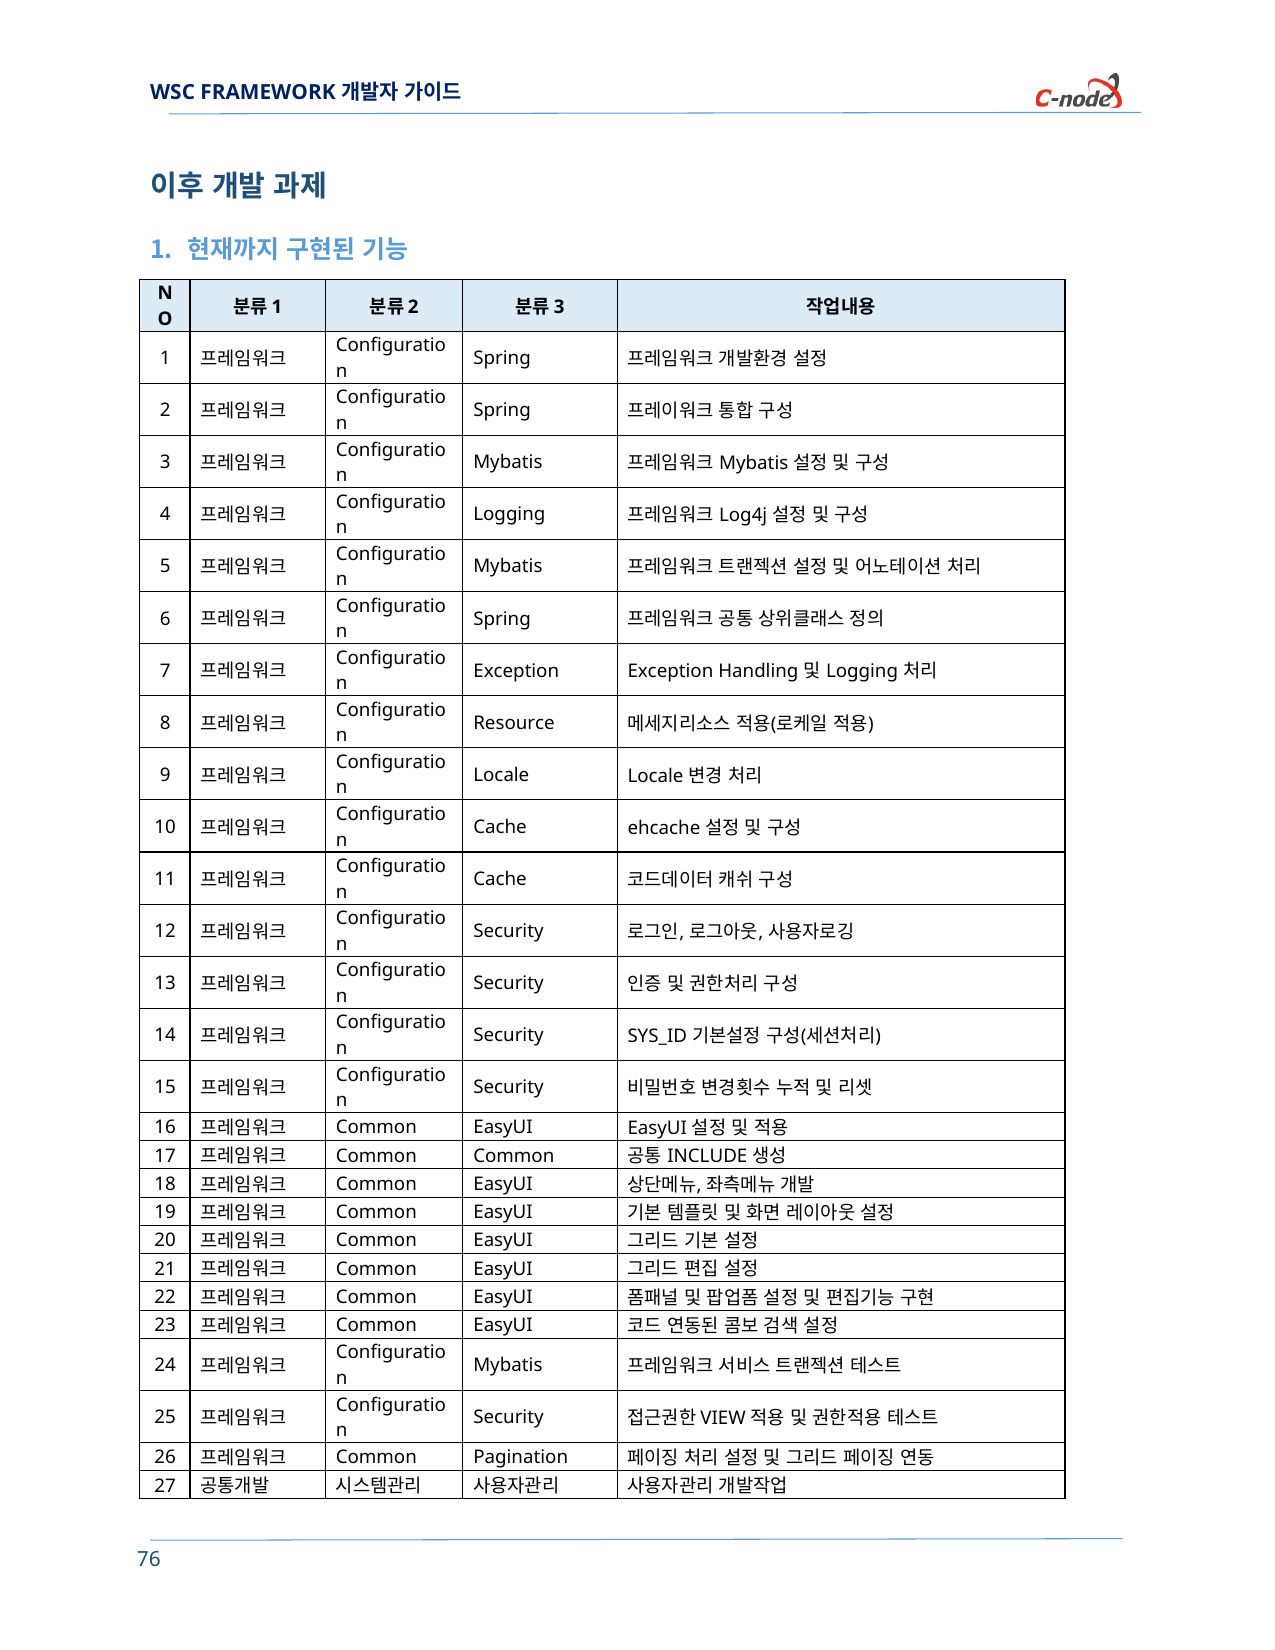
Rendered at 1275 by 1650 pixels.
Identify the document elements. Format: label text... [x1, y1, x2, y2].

table_cell 프레임워크 [191, 748, 325, 799]
table_cell EasyUI 설정 및 적용 [618, 1113, 1064, 1140]
table_cell 4 [140, 488, 189, 539]
table_cell 프레임워크 [191, 1226, 325, 1253]
table_cell 18 [140, 1169, 189, 1197]
table_cell Configuration [326, 488, 462, 539]
table_cell Configuration [326, 644, 462, 695]
table_cell 24 [140, 1339, 189, 1390]
table_cell 프레임워크 [191, 1311, 325, 1338]
table_cell 페이징 처리 설정 및 그리드 페이징 연동 [618, 1443, 1064, 1470]
table_cell 10 [140, 800, 189, 851]
table_cell 20 [140, 1226, 189, 1253]
table_cell Spring [463, 384, 617, 435]
table_cell Common [326, 1282, 462, 1309]
table_cell Spring [463, 332, 617, 383]
picture [1036, 73, 1122, 108]
table_cell Configuration [326, 1009, 462, 1060]
table_cell 인증 및 권한처리 구성 [618, 957, 1064, 1008]
table_cell 1 [140, 332, 189, 383]
table_cell 21 [140, 1254, 189, 1281]
table_cell 7 [140, 644, 189, 695]
table_cell Exception [463, 644, 617, 695]
table_cell Configuration [326, 1061, 462, 1112]
table_cell EasyUI [463, 1169, 617, 1197]
table_cell 5 [140, 540, 189, 591]
table_cell Locale 변경 처리 [618, 748, 1064, 799]
table_cell 11 [140, 853, 189, 903]
table_cell 프레임워크 [191, 1282, 325, 1309]
table_cell 프레임워크 [191, 1009, 325, 1060]
table_cell 프레임워크 [191, 696, 325, 747]
table_cell 프레이워크 통합 구성 [618, 384, 1064, 435]
table_cell Common [326, 1254, 462, 1281]
table_cell Common [326, 1113, 462, 1140]
table_cell Configuration [326, 905, 462, 956]
table_header 분류1 [191, 280, 325, 331]
table_cell 사용자관리 [463, 1471, 617, 1498]
table_cell 그리드 편집 설정 [618, 1254, 1064, 1281]
table_cell 23 [140, 1311, 189, 1338]
table_cell 프레임워크 공통 상위클래스 정의 [618, 592, 1064, 643]
table_cell 그리드 기본 설정 [618, 1226, 1064, 1253]
table_cell 2 [140, 384, 189, 435]
table_cell EasyUI [463, 1282, 617, 1309]
table_cell Configuration [326, 696, 462, 747]
table_cell 13 [140, 957, 189, 1008]
table_cell 15 [140, 1061, 189, 1112]
table_cell 3 [140, 436, 189, 487]
table_cell Configuration [326, 592, 462, 643]
table_cell Security [463, 1061, 617, 1112]
subtitle 이후 개발 과제 [150, 162, 1125, 205]
table_cell 프레임워크 [191, 436, 325, 487]
table_cell 프레임워크 [191, 644, 325, 695]
table_cell Configuration [326, 1339, 462, 1390]
table_cell 17 [140, 1141, 189, 1168]
table_cell Security [463, 957, 617, 1008]
table_cell 프레임워크 [191, 957, 325, 1008]
table_cell 프레임워크 Log4j 설정 및 구성 [618, 488, 1064, 539]
table_cell 프레임워크 [191, 1339, 325, 1390]
table_cell Spring [463, 592, 617, 643]
table_cell 공통 INCLUDE 생성 [618, 1141, 1064, 1168]
table_cell 22 [140, 1282, 189, 1309]
table_cell EasyUI [463, 1198, 617, 1225]
table_cell 공통개발 [191, 1471, 325, 1498]
table_cell 8 [140, 696, 189, 747]
table_cell Configuration [326, 540, 462, 591]
table_cell 코드데이터 캐쉬 구성 [618, 853, 1064, 903]
subtitle 현재까지 구현된 기능 [150, 230, 1125, 266]
table_header 분류2 [326, 280, 462, 331]
table_cell 프레임워크 개발환경 설정 [618, 332, 1064, 383]
table_cell 26 [140, 1443, 189, 1470]
table_cell Pagination [463, 1443, 617, 1470]
table_cell 프레임워크 [191, 1141, 325, 1168]
table_cell 27 [140, 1471, 189, 1498]
table_cell 프레임워크 [191, 1443, 325, 1470]
table_cell Configuration [326, 384, 462, 435]
table_header NO [140, 280, 189, 331]
table_cell Mybatis [463, 1339, 617, 1390]
table_cell 프레임워크 Mybatis 설정 및 구성 [618, 436, 1064, 487]
table_cell Configuration [326, 853, 462, 903]
table_cell EasyUI [463, 1226, 617, 1253]
table_cell 프레임워크 [191, 332, 325, 383]
table_cell Common [326, 1226, 462, 1253]
table_cell Configuration [326, 957, 462, 1008]
table_cell 프레임워크 [191, 1113, 325, 1140]
table_cell EasyUI [463, 1254, 617, 1281]
table_cell 25 [140, 1391, 189, 1442]
table_cell Common [326, 1198, 462, 1225]
table_cell Locale [463, 748, 617, 799]
table_cell Common [326, 1311, 462, 1338]
table_cell 사용자관리 개발작업 [618, 1471, 1064, 1498]
table_cell 비밀번호 변경횟수 누적 및 리셋 [618, 1061, 1064, 1112]
table_cell Common [326, 1141, 462, 1168]
table_cell Configuration [326, 1391, 462, 1442]
table_cell 16 [140, 1113, 189, 1140]
table_cell EasyUI [463, 1113, 617, 1140]
table_cell 프레임워크 [191, 1169, 325, 1197]
table_cell 프레임워크 [191, 853, 325, 903]
table_cell 메세지리소스 적용(로케일 적용) [618, 696, 1064, 747]
table_cell 로그인, 로그아웃, 사용자로깅 [618, 905, 1064, 956]
table_cell Security [463, 1391, 617, 1442]
table_cell SYS_ID 기본설정 구성(세션처리) [618, 1009, 1064, 1060]
table_cell ehcache 설정 및 구성 [618, 800, 1064, 851]
table_cell 프레임워크 [191, 384, 325, 435]
table_cell EasyUI [463, 1311, 617, 1338]
table_cell 시스템관리 [326, 1471, 462, 1498]
table_cell 19 [140, 1198, 189, 1225]
table_header 분류3 [463, 280, 617, 331]
table_cell Configuration [326, 800, 462, 851]
table_cell Cache [463, 800, 617, 851]
table_cell 프레임워크 [191, 540, 325, 591]
table_cell Resource [463, 696, 617, 747]
table_cell 14 [140, 1009, 189, 1060]
table_cell Mybatis [463, 540, 617, 591]
table_cell Cache [463, 853, 617, 903]
table_cell Configuration [326, 436, 462, 487]
table_cell 9 [140, 748, 189, 799]
table_cell 상단메뉴, 좌측메뉴 개발 [618, 1169, 1064, 1197]
table_cell 프레임워크 서비스 트랜젝션 테스트 [618, 1339, 1064, 1390]
table_cell 접근권한VIEW 적용 및 권한적용 테스트 [618, 1391, 1064, 1442]
table_cell 프레임워크 [191, 1254, 325, 1281]
table_cell Security [463, 1009, 617, 1060]
table_cell 기본 템플릿 및 화면 레이아웃 설정 [618, 1198, 1064, 1225]
table_cell 프레임워크 [191, 905, 325, 956]
table_cell 프레임워크 트랜젝션 설정 및 어노테이션 처리 [618, 540, 1064, 591]
table_header 작업내용 [618, 280, 1064, 331]
table_cell 프레임워크 [191, 800, 325, 851]
table_cell Common [463, 1141, 617, 1168]
table_cell 폼패널 및 팝업폼 설정 및 편집기능 구현 [618, 1282, 1064, 1309]
table_cell Configuration [326, 332, 462, 383]
table_cell 6 [140, 592, 189, 643]
table_cell 프레임워크 [191, 1061, 325, 1112]
table_cell 12 [140, 905, 189, 956]
table_cell Common [326, 1443, 462, 1470]
table_cell 프레임워크 [191, 592, 325, 643]
table_cell Configuration [326, 748, 462, 799]
table_cell 프레임워크 [191, 488, 325, 539]
table_cell Exception Handling 및 Logging 처리 [618, 644, 1064, 695]
table_cell 코드 연동된 콤보 검색 설정 [618, 1311, 1064, 1338]
table_cell Mybatis [463, 436, 617, 487]
table_cell Logging [463, 488, 617, 539]
table_cell 프레임워크 [191, 1391, 325, 1442]
table_cell Common [326, 1169, 462, 1197]
table_cell 프레임워크 [191, 1198, 325, 1225]
table_cell Security [463, 905, 617, 956]
